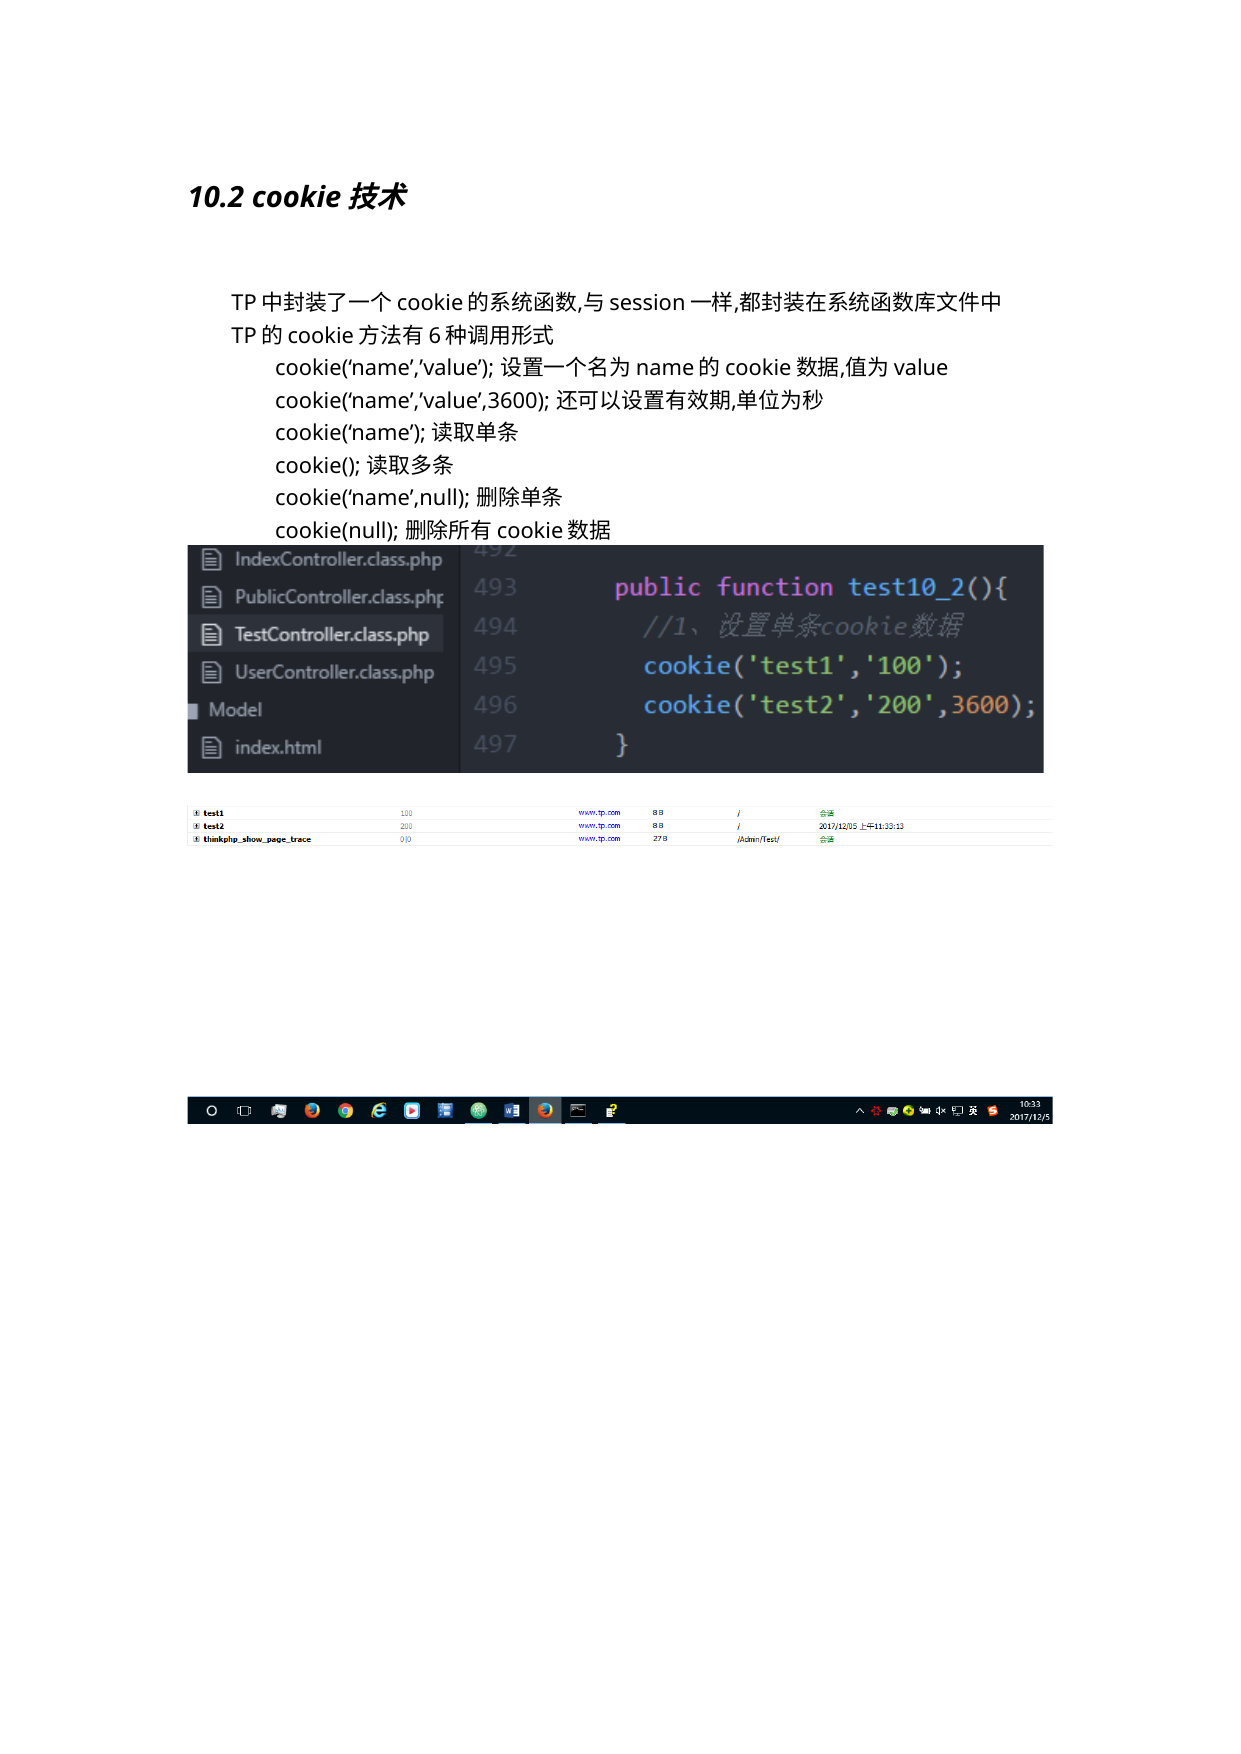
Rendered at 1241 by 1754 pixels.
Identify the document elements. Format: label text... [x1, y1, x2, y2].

text TP中封装了一个cookie的系统函数,与session一样,都封装在系统函数库文件中 [187, 285, 1053, 317]
text cookie(‘name’,null); 删除单条 [187, 480, 1053, 512]
subtitle 10.2 cookie技术 [187, 162, 1053, 227]
picture [187, 805, 1053, 1124]
text cookie(‘name’); 读取单条 [187, 415, 1053, 447]
text cookie(null); 删除所有cookie数据 [187, 512, 1053, 545]
text TP的cookie方法有6种调用形式 [187, 317, 1053, 350]
text cookie(‘name’,’value’); 设置一个名为name的cookie数据,值为value [187, 350, 1053, 382]
picture [187, 545, 1044, 773]
text cookie(); 读取多条 [187, 447, 1053, 480]
text cookie(‘name’,’value’,3600); 还可以设置有效期,单位为秒 [187, 382, 1053, 415]
